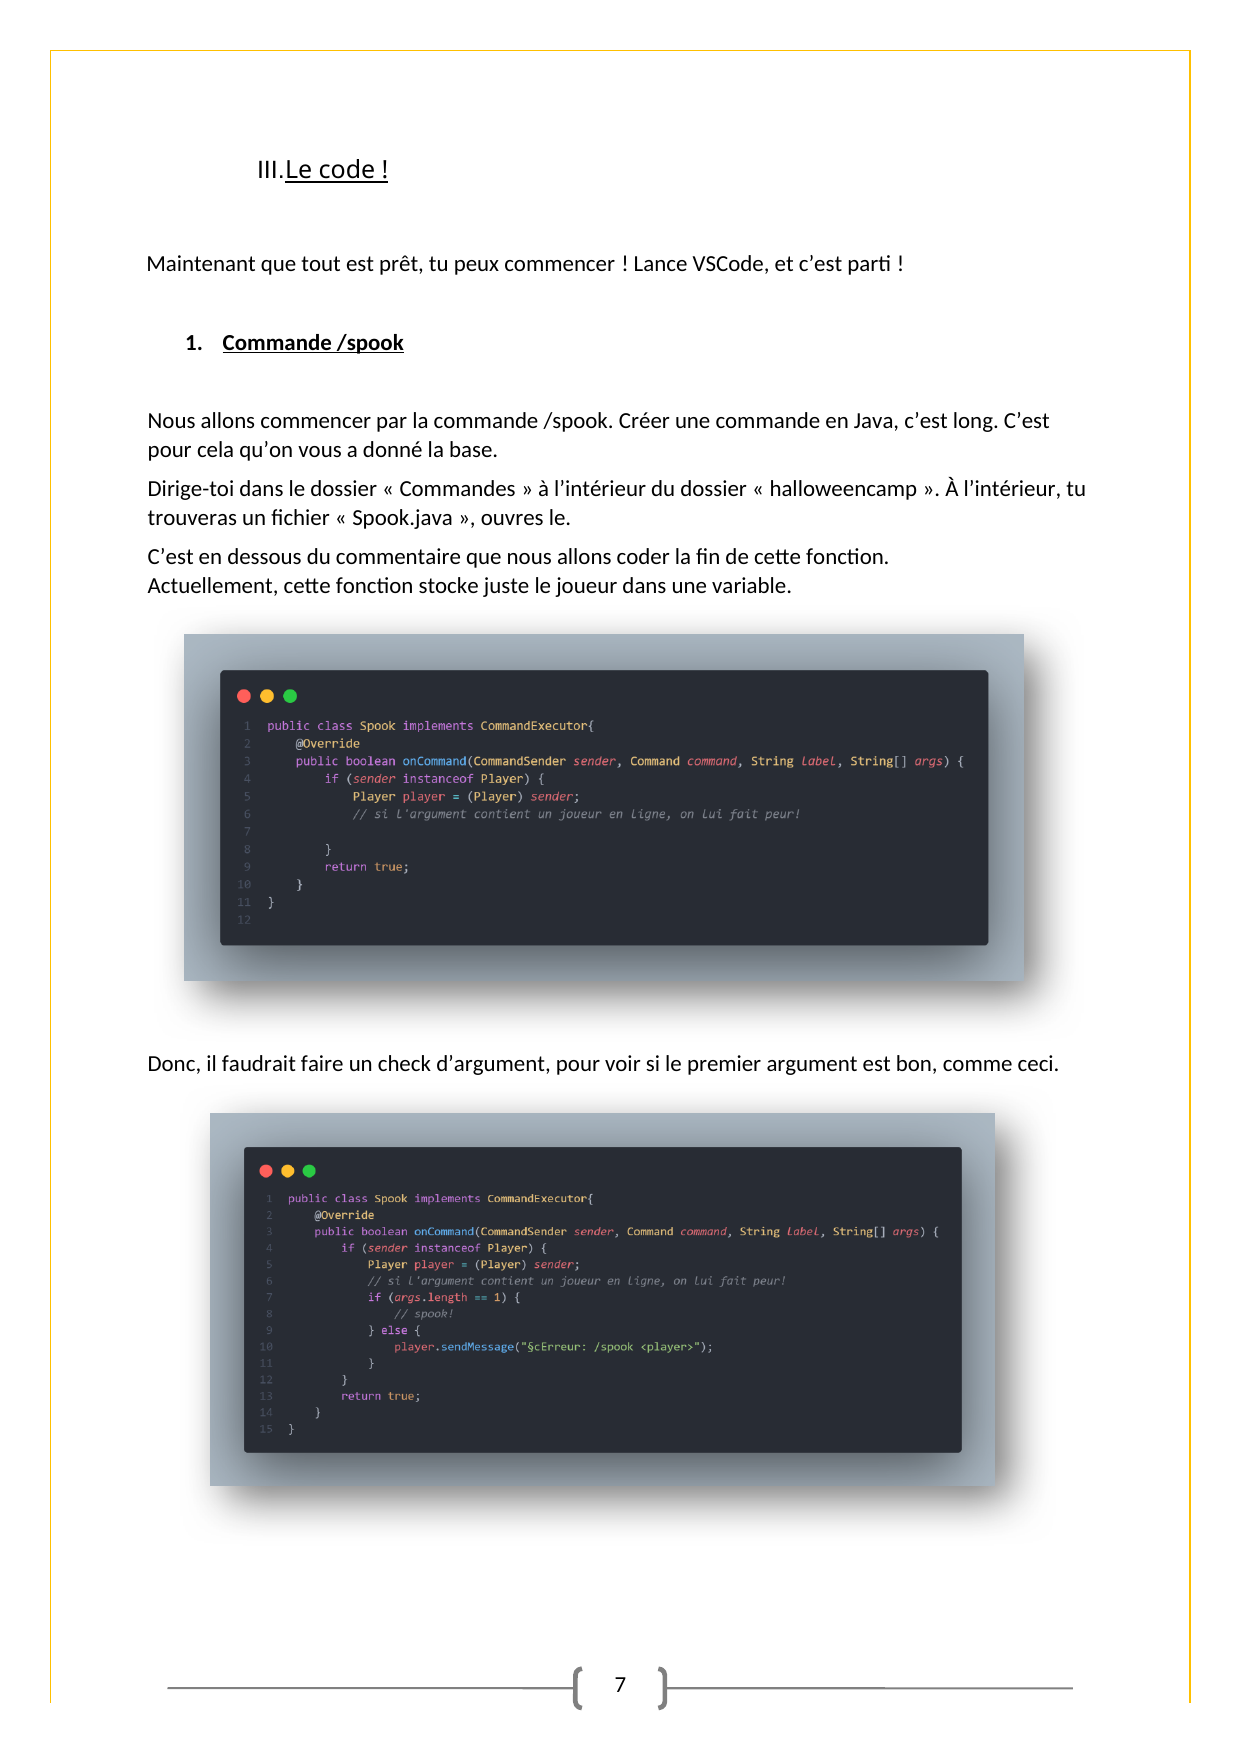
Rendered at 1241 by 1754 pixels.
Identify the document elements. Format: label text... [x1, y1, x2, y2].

text Dirige-toi dans le dossier « Commandes » à l’intérieur du dossier « halloweencamp ». À l’intérieur, tu trouveras un fichier « Spook.java », ouvres le. [147, 474, 1093, 531]
picture [210, 1113, 995, 1486]
subtitle Le code !🧑‍💻 [257, 152, 1093, 186]
text C’est en dessous du commentaire que nous allons coder la fin de cette fonction. Actuellement, cette fonction stocke juste le joueur dans une variable. [147, 542, 1093, 599]
text Donc, il faudrait faire un check d’argument, pour voir si le premier argument est bon, comme ceci. [147, 1049, 1093, 1077]
text Nous allons commencer par la commande /spook. Créer une commande en Java, c’est long. C’est pour cela qu’on vous a donné la base. [147, 406, 1093, 463]
picture [184, 634, 1024, 981]
text Maintenant que tout est prêt, tu peux commencer ! Lance VSCode, et c’est parti ! [146, 249, 1093, 277]
list Commande /spook [185, 328, 1093, 356]
